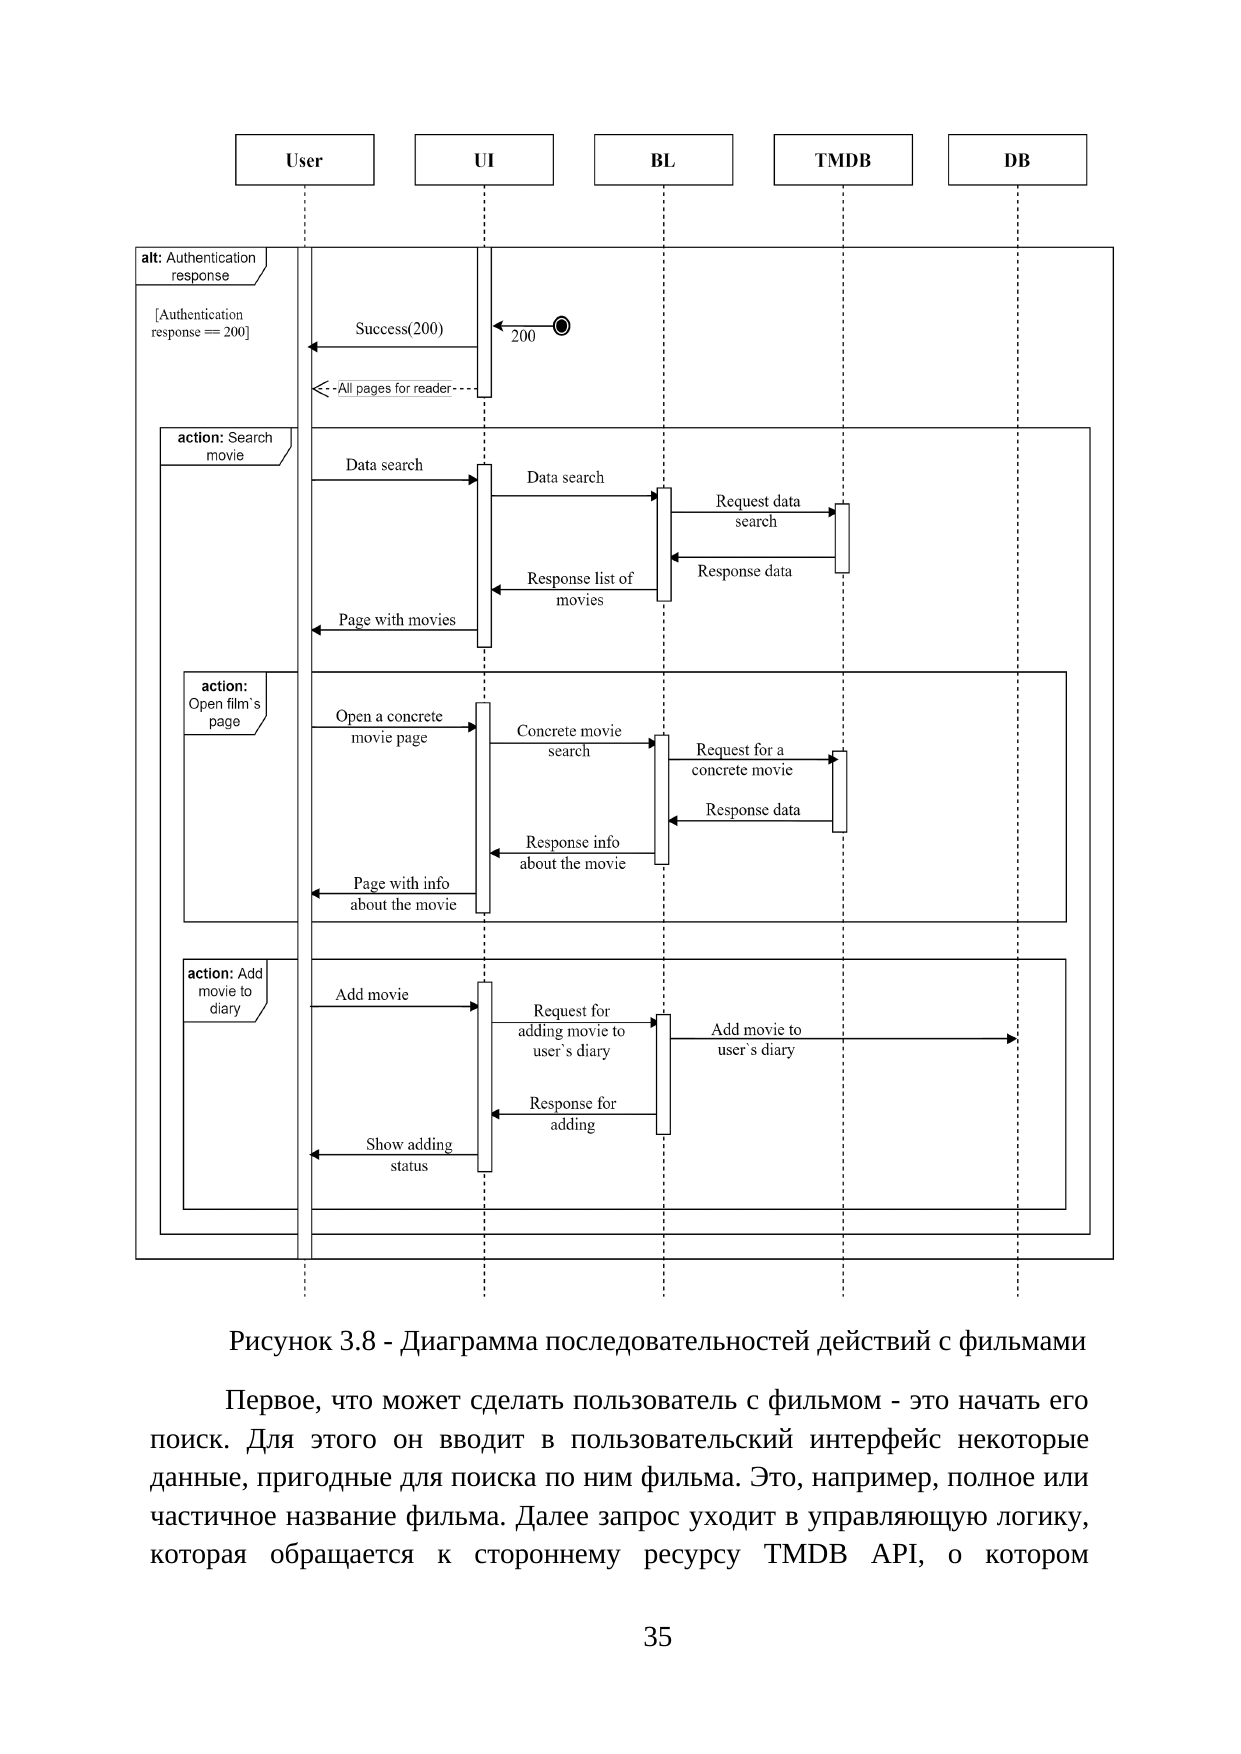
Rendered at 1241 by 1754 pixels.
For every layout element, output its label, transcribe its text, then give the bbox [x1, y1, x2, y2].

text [150, 1382, 1090, 1570]
picture [135, 134, 1115, 1297]
subtitle Рисунок 3.8 - Диаграмма последовательностей действий с фильмами [225, 1323, 1090, 1356]
